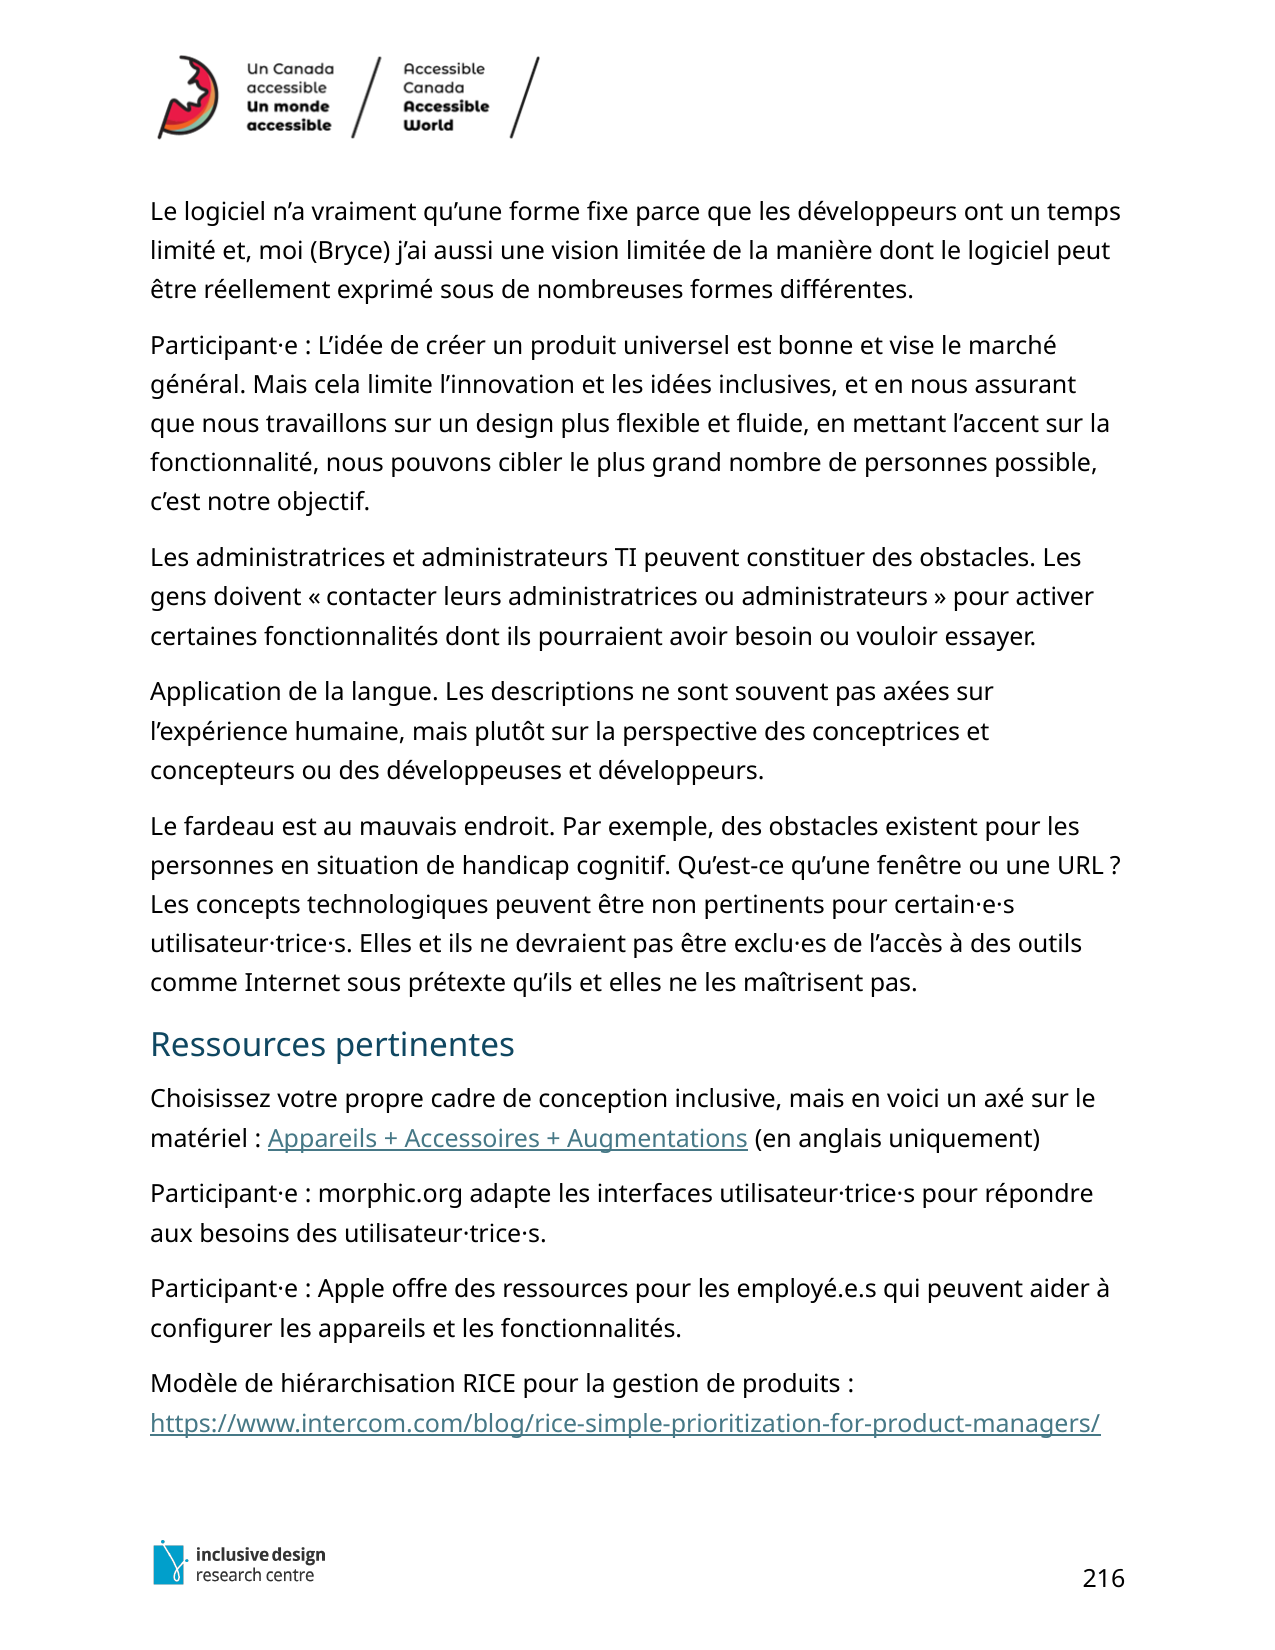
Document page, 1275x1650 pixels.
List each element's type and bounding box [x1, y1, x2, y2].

picture [150, 1538, 340, 1601]
picture [150, 48, 547, 147]
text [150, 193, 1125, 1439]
